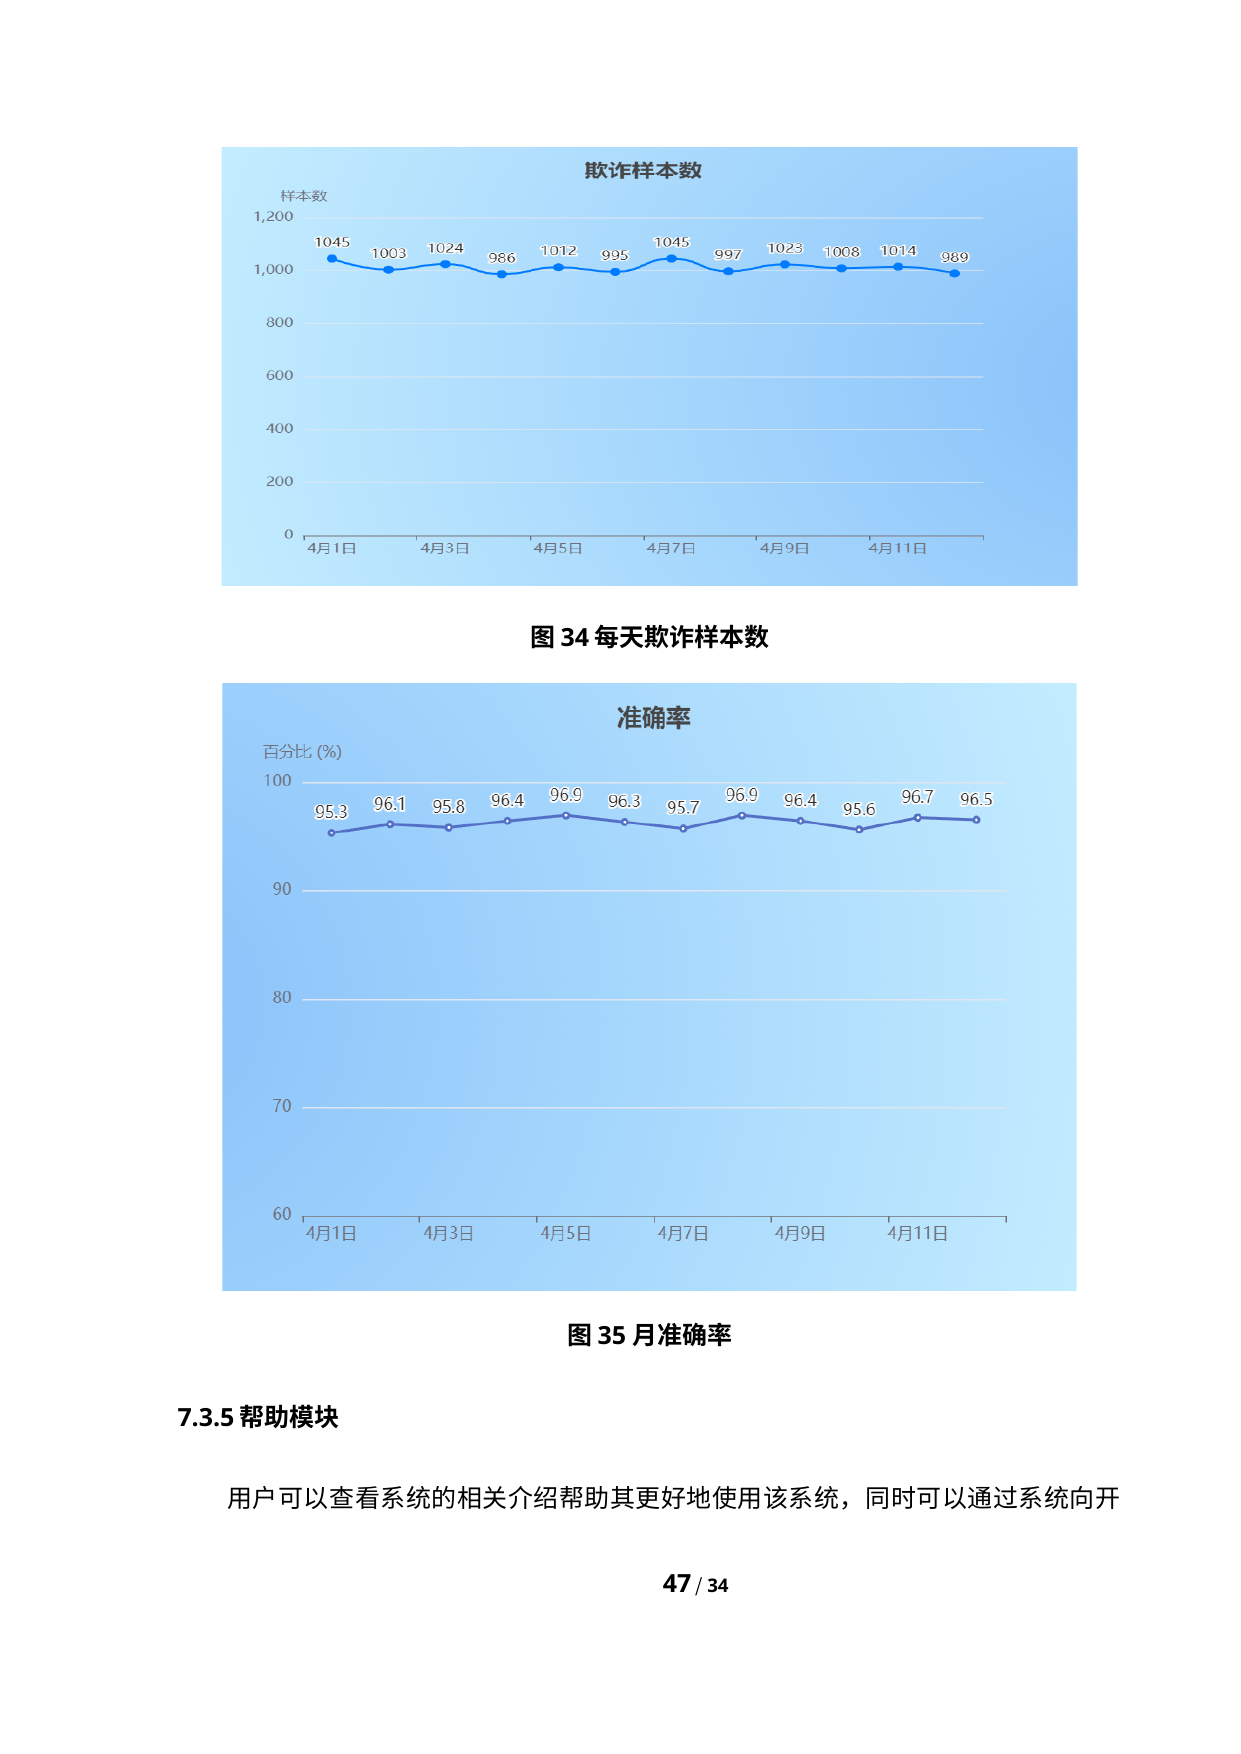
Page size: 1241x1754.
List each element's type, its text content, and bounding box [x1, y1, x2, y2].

text 图34每天欺诈样本数 [177, 603, 1122, 668]
text 图35 月准确率 [177, 1301, 1122, 1366]
picture [222, 683, 1077, 1291]
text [177, 1464, 1122, 1529]
text 7.3.5帮助模块 [177, 1383, 1122, 1448]
picture [221, 147, 1078, 586]
